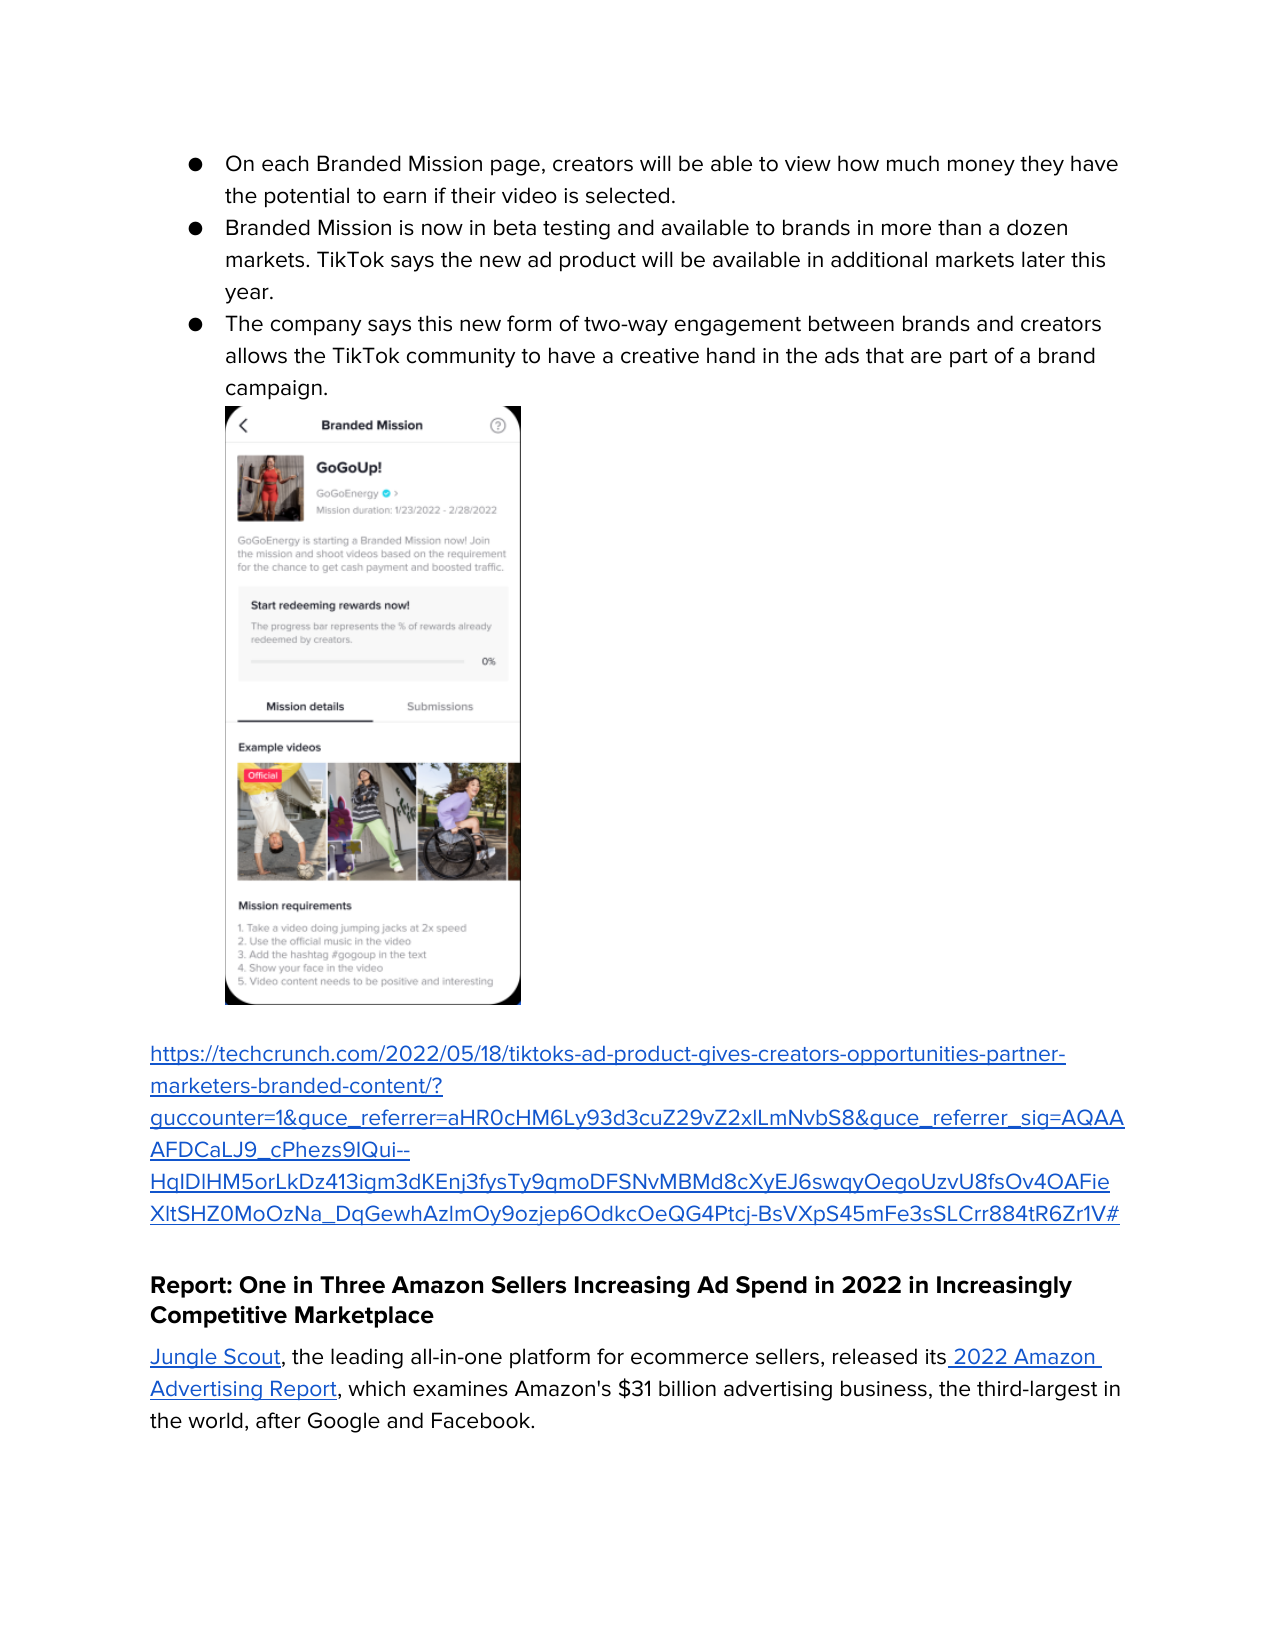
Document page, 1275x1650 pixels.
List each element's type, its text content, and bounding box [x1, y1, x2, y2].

text https://techcrunch.com/2022/05/18/tiktoks-ad-product-gives-creators-opportunities-partner-marketers-branded-content/?guccounter=1&guce_referrer=aHR0cHM6Ly93d3cuZ29vZ2xlLmNvbS8&guce_referrer_sig=AQAAAFDCaLJ9_cPhezs9IQui--HqIDlHM5orLkDz413igm3dKEnj3fysTy9qmoDFSNvMBMd8cXyEJ6swqyOegoUzvU8fsOv4OAFieXltSHZ0MoOzNa_DqGewhAzlmOy9ozjep6OdkcOeQG4Ptcj-BsVXpS45mFe3sSLCrr884tR6Zr1V# [150, 1129, 1125, 1228]
list On each Branded Mission page, creators will be able to view how much money they have the potential to earn if their video is selected. [187, 150, 1125, 210]
list Branded Mission is now in beta testing and available to brands in more than a dozen markets. TikTok says the new ad product will be available in additional markets later this year. [187, 214, 1125, 306]
subtitle Report: One in Three Amazon Sellers Increasing Ad Spend in 2022 in Increasingly Competitive Marketplace [150, 1270, 1125, 1331]
picture [225, 406, 521, 1005]
text Jungle Scout, the leading all-in-one platform for ecommerce sellers, released its 2022 Amazon Advertising Report, which examines Amazon's $31 billion advertising business, the third-largest in the world, after Google and Facebook. [150, 1343, 1125, 1436]
text https://techcrunch.com/2022/05/18/tiktoks-ad-product-gives-creators-opportunities-partner-marketers-branded-content/?guccounter=1&guce_referrer=aHR0cHM6Ly93d3cuZ29vZ2xlLmNvbS8&guce_referrer_sig=AQAAAFDCaLJ9_cPhezs9IQui--HqIDlHM5orLkDz413igm3dKEnj3fysTy9qmoDFSNvMBMd8cXyEJ6swqyOegoUzvU8fsOv4OAFieXltSHZ0MoOzNa_DqGewhAzlmOy9ozjep6OdkcOeQG4Ptcj-BsVXpS45mFe3sSLCrr884tR6Zr1V# [150, 1040, 1125, 1127]
list The company says this new form of two-way engagement between brands and creators allows the TikTok community to have a creative hand in the ads that are part of a brand campaign. [187, 310, 1125, 402]
